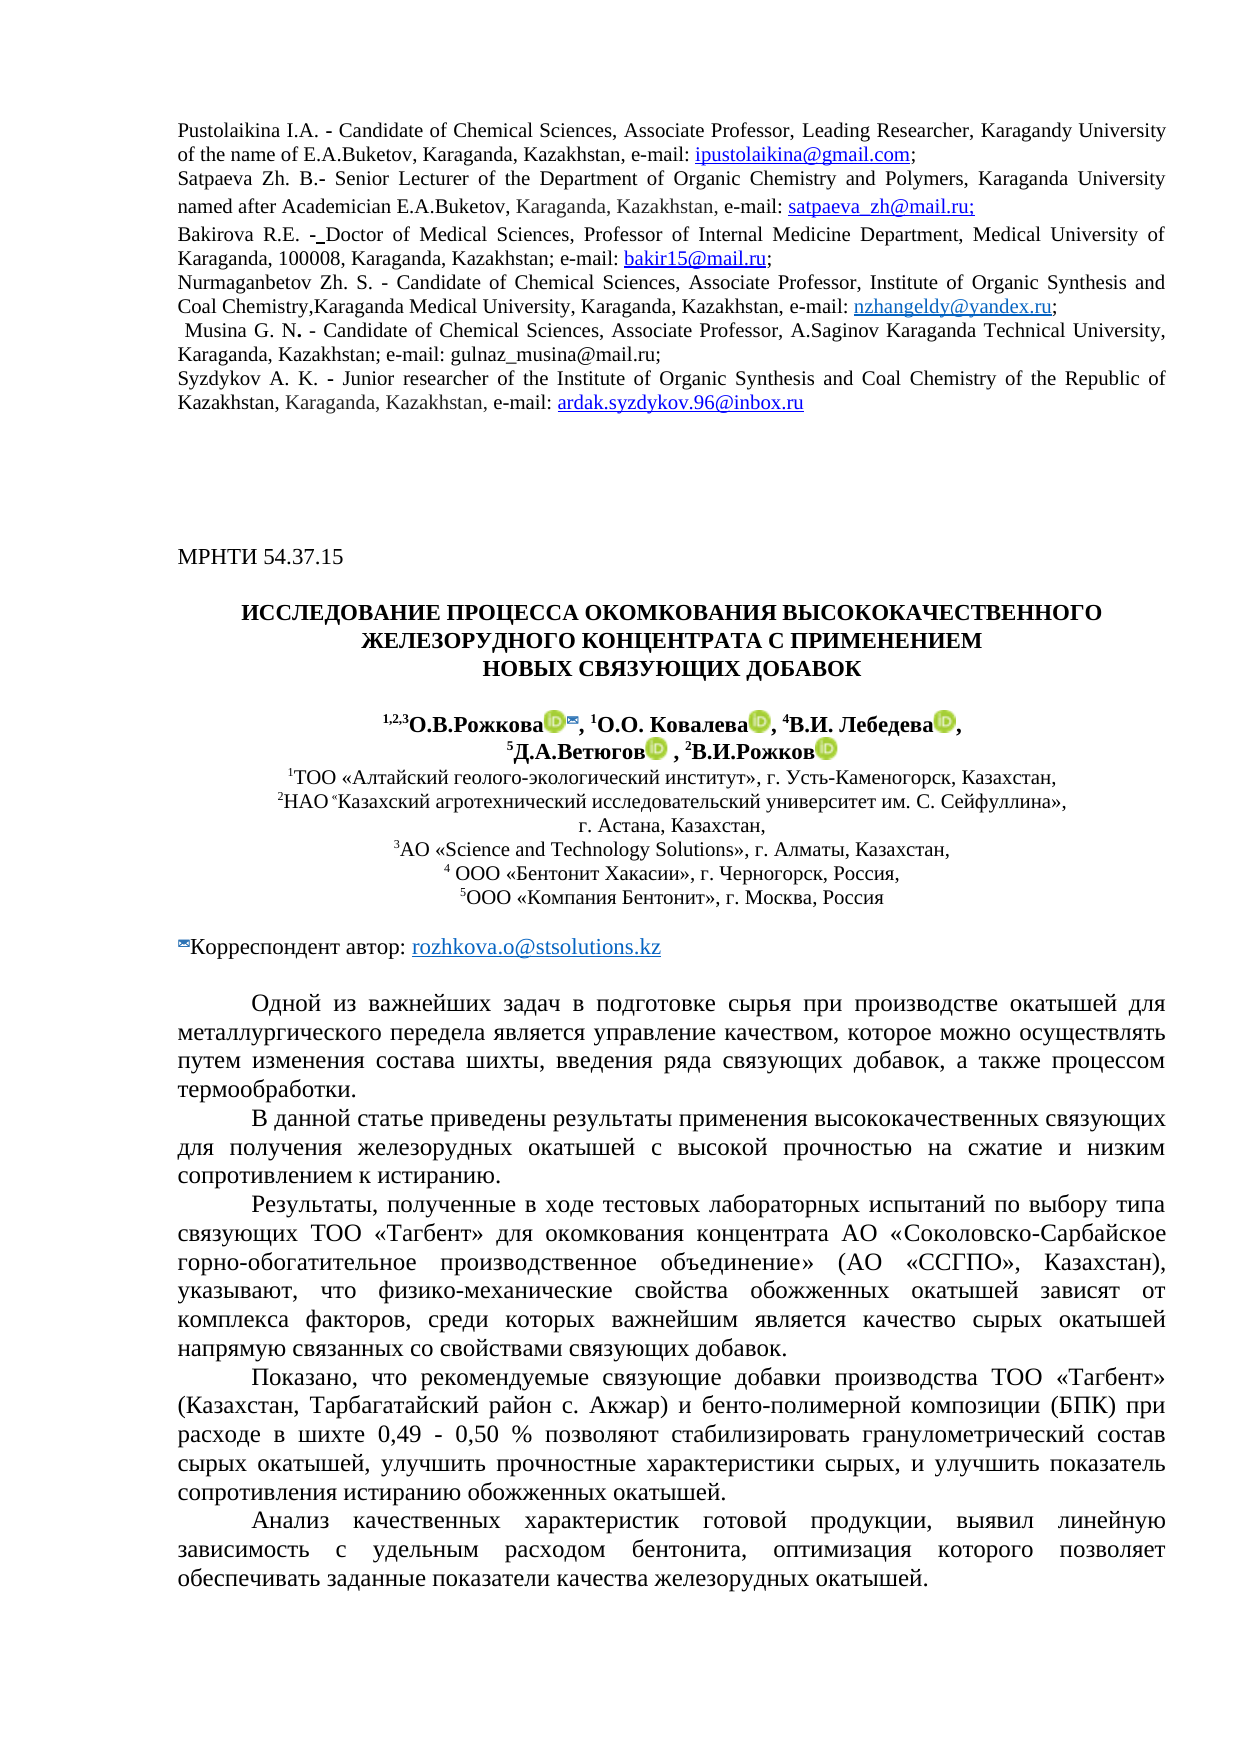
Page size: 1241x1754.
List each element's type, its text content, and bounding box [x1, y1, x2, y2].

text В данной статье приведены результаты применения высококачественных связующих для получения железорудных окатышей с высокой прочностью на сжатие и низким сопротивлением к истиранию. [177, 1103, 1167, 1189]
text Одной из важнейших задач в подготовке сырья при производстве окатышей для металлургического передела является управление качеством, которое можно осуществлять путем изменения состава шихты, введения ряда связующих добавок, а также процессом термообработки. [177, 988, 1167, 1103]
text Satpaeva Zh. B.- Senior Lecturer of the Department of Organic Chemistry and Polymers, Karaganda University named after Academician E.A.Buketov, Karaganda, Kazakhstan, e-mail: satpaeva_zh@mail.ru; [177, 166, 1167, 218]
picture [748, 710, 771, 733]
text 4 ООО «Бентонит Хакасии», г. Черногорск, Россия, [177, 861, 1167, 885]
text Показано, что рекомендуемые связующие добавки производства ТОО «Тагбент» (Казахстан, Тарбагатайский район с. Акжар) и бенто-полимерной композиции (БПК) при расходе в шихте 0,49 - 0,50 % позволяют стабилизировать гранулометрический состав сырых окатышей, улучшить прочностные характеристики сырых, и улучшить показатель сопротивления истиранию обожженных окатышей. [177, 1362, 1167, 1506]
text МРНТИ 54.37.15 [177, 543, 1167, 570]
text Анализ качественных характеристик готовой продукции, выявил линейную зависимость с удельным расходом бентонита, оптимизация которого позволяет обеспечивать заданные показатели качества железорудных окатышей. [177, 1506, 1167, 1592]
text 3АО «Science and Technology Solutions», г. Алматы, Казахстан, [177, 837, 1167, 861]
picture [933, 710, 956, 733]
text Syzdykov A. K. - Junior researcher of the Institute of Organic Synthesis and Coal Chemistry of the Republic of Kazakhstan, Karaganda, Kazakhstan, е-mail: ardak.syzdykov.96@inbox.ru [177, 366, 1167, 414]
text 1,2,3О.В.Рожкова, 1О.О. Ковалева, 4В.И. Лебедева, [177, 710, 1167, 737]
text г. Астана, Казахстан, [177, 813, 1167, 837]
text Pustolaikina I.A. - Candidate of Chemical Sciences, Associate Professor, Leading Researcher, Karagandy University of the name of E.A.Buketov, Karaganda, Kazakhstan, е-mail: ipustolaikina@gmail.com; [177, 118, 1167, 166]
picture [543, 710, 566, 733]
text ИССЛЕДОВАНИЕ ПРОЦЕССА ОКОМКОВАНИЯ ВЫСОКОКАЧЕСТВЕННОГО [177, 598, 1167, 625]
picture [645, 737, 668, 760]
text 2НАО «Казахский агротехнический исследовательский университет им. С. Сейфуллина», [177, 789, 1167, 813]
text Nurmaganbetov Zh. S. - Candidate of Chemical Sciences, Associate Professor, Institute of Organic Synthesis and Coal Chemistry,Karaganda Medical University, Karaganda, Kazakhstan, е-mail: nzhangeldy@yandex.ru; [177, 269, 1167, 318]
text 5ООО «Компания Бентонит», г. Москва, Россия [177, 885, 1167, 909]
text Корреспондент автор: rozhkova.o@stsolutions.kz [177, 933, 1167, 959]
text 5Д.А.Ветюгов , 2В.И.Рожков [177, 737, 1167, 764]
text Bakirova R.E. - Doctor of Medical Sciences, Professor of Internal Medicine Department, Medical University of Karaganda, 100008, Karaganda, Kazakhstan; e-mail: bakir15@mail.ru; [554, 221, 1167, 269]
text Musina G. N. - Candidate of Chemical Sciences, Associate Professor, A.Saginov Karaganda Technical University, Karaganda, Kazakhstan; e-mail: gulnaz_musina@mail.ru; [177, 318, 1167, 366]
text Результаты, полученные в ходе тестовых лабораторных испытаний по выбору типа связующих ТОО «Тагбент» для окомкования концентрата АО «Соколовско-Сарбайское горно-обогатительное производственное объединение» (АО «ССГПО», Казахстан), указывают, что физико-механические свойства обожженных окатышей зависят от комплекса факторов, среди которых важнейшим является качество сырых окатышей напрямую связанных со свойствами связующих добавок. [177, 1189, 1167, 1362]
text НОВЫХ СВЯЗУЮЩИХ ДОБАВОК [177, 655, 1167, 682]
text ЖЕЛЕЗОРУДНОГО КОНЦЕНТРАТА С ПРИМЕНЕНИЕМ [177, 627, 1167, 653]
text 1ТОО «Алтайский геолого-экологический институт», г. Усть-Каменогорск, Казахстан, [177, 764, 1167, 789]
picture [815, 737, 838, 760]
